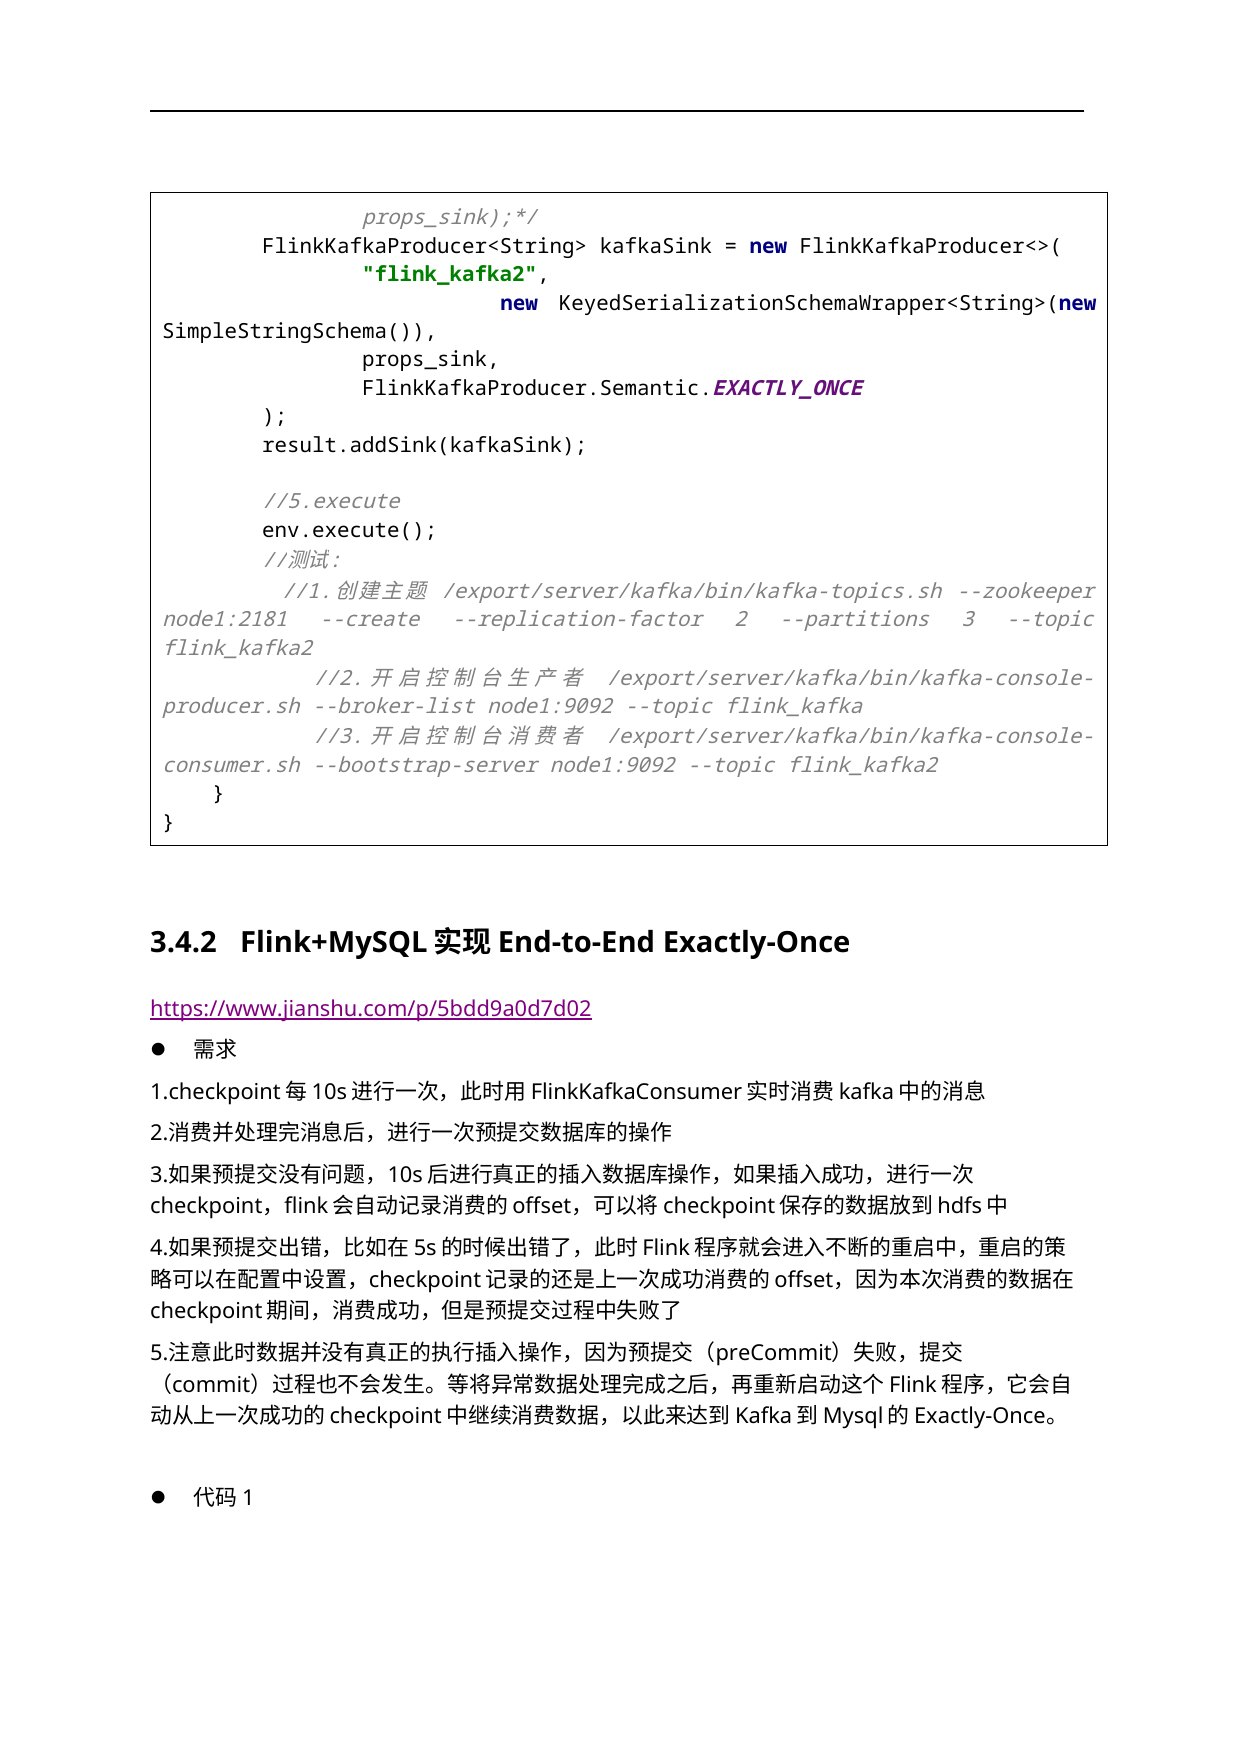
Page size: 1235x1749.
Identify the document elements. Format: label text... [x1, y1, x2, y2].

text https://www.jianshu.com/p/5bdd9a0d7d02 [150, 993, 1084, 1023]
subtitle Flink+MySQL实现End-to-End Exactly-Once [150, 918, 1084, 961]
text 4.如果预提交出错，比如在5s的时候出错了，此时Flink程序就会进入不断的重启中，重启的策略可以在配置中设置，checkpoint记录的还是上一次成功消费的offset，因为本次消费的数据在checkpoint期间，消费成功，但是预提交过程中失败了 [150, 1230, 1084, 1325]
list 需求 [150, 1032, 1084, 1064]
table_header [151, 193, 1107, 845]
text 1.checkpoint每10s进行一次，此时用FlinkKafkaConsumer实时消费kafka中的消息 [150, 1074, 1084, 1106]
list 代码1 [150, 1479, 1084, 1511]
text 2.消费并处理完消息后，进行一次预提交数据库的操作 [150, 1115, 1084, 1147]
text 5.注意此时数据并没有真正的执行插入操作，因为预提交（preCommit）失败，提交（commit）过程也不会发生。等将异常数据处理完成之后，再重新启动这个Flink程序，它会自动从上一次成功的checkpoint中继续消费数据，以此来达到Kafka到Mysql的Exactly-Once。 [150, 1335, 1084, 1430]
text 3.如果预提交没有问题，10s后进行真正的插入数据库操作，如果插入成功，进行一次checkpoint，flink会自动记录消费的offset，可以将checkpoint保存的数据放到hdfs中 [150, 1157, 1084, 1220]
